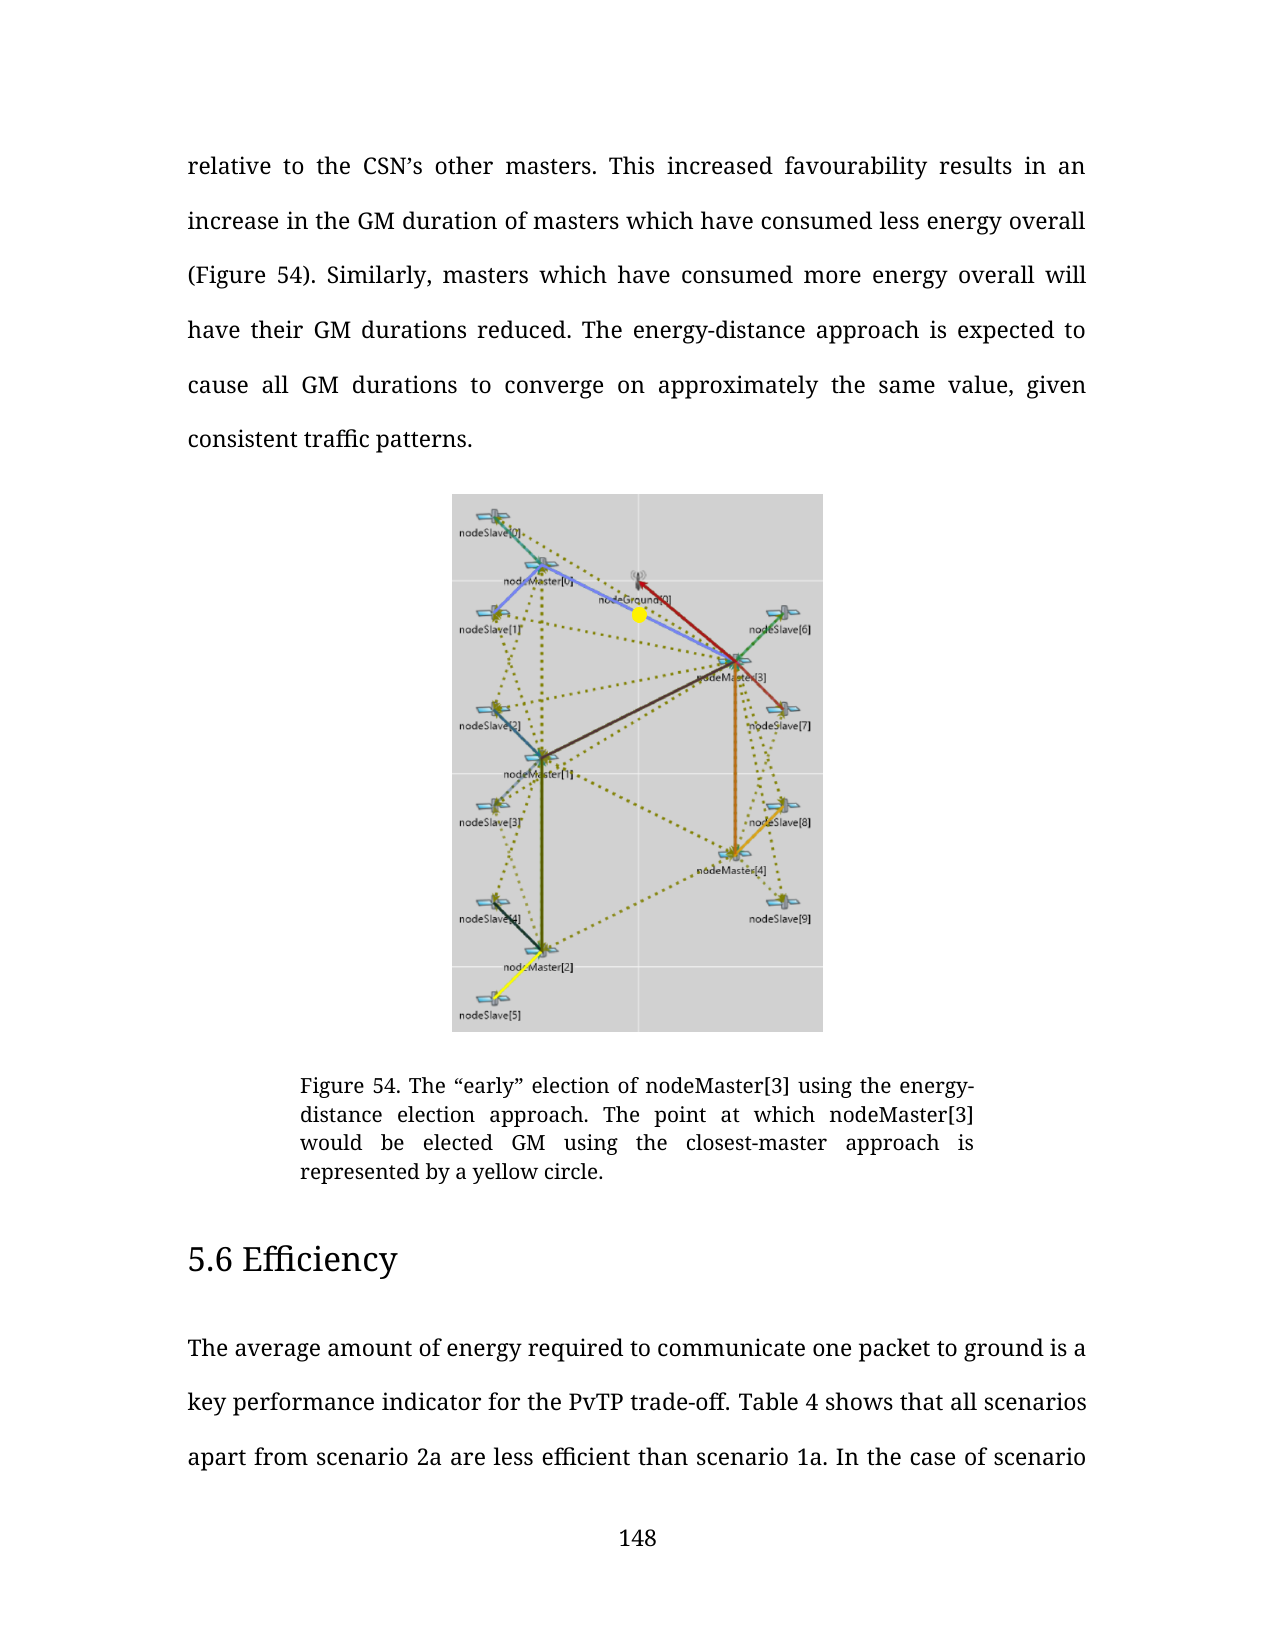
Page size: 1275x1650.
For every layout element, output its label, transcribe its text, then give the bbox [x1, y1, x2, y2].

text Figure 54. The “early” election of nodeMaster[3] using the energy-distance election approach. The point at which nodeMaster[3] would be elected GM using the closest-master approach is represented by a yellow circle. [300, 1072, 975, 1185]
subtitle Efficiency [187, 1235, 1087, 1281]
picture [452, 494, 823, 1032]
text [187, 150, 1087, 455]
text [187, 1331, 1087, 1472]
